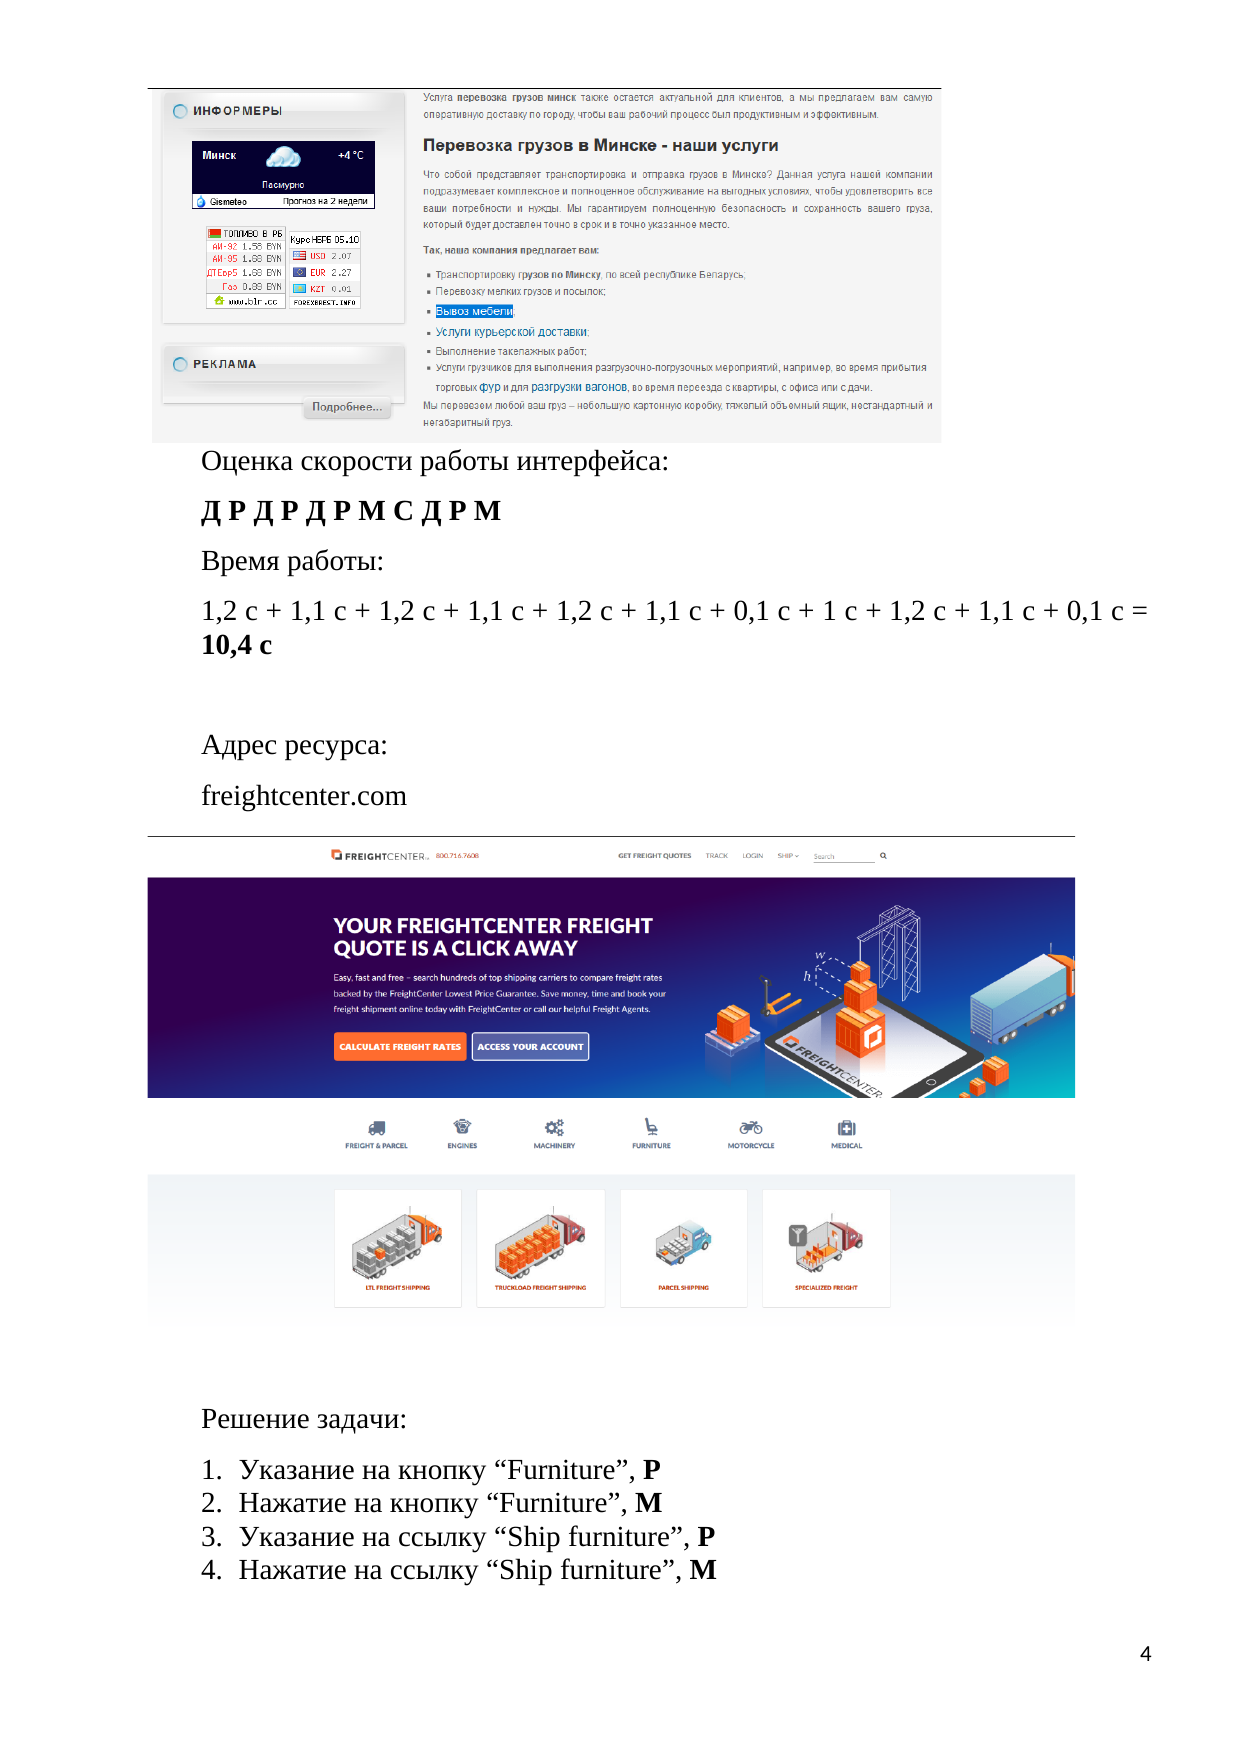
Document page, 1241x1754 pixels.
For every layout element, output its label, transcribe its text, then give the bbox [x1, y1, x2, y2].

list Нажатие на кнопку “Furniture”, М [201, 1485, 1152, 1519]
picture [147, 836, 1076, 1335]
text Время работы: [201, 543, 1152, 577]
list Указание на ссылку “Ship furniture”, Р [201, 1519, 1152, 1552]
text Д Р Д Р Д Р М С Д Р М [201, 493, 1152, 527]
text Решение задачи: [201, 1402, 1152, 1435]
picture [147, 88, 942, 443]
text 1,2 с + 1,1 с + 1,2 с + 1,1 с + 1,2 с + 1,1 с + 0,1 с + 1 с + 1,2 с + 1,1 с + 0,1 с = 10,4 с [201, 593, 1152, 661]
text freightcenter.com [201, 778, 1152, 811]
text Адрес ресурса: [201, 727, 1152, 761]
list Нажатие на ссылку “Ship furniture”, М [201, 1552, 1152, 1586]
list Указание на кнопку “Furniture”, Р [201, 1452, 1152, 1485]
